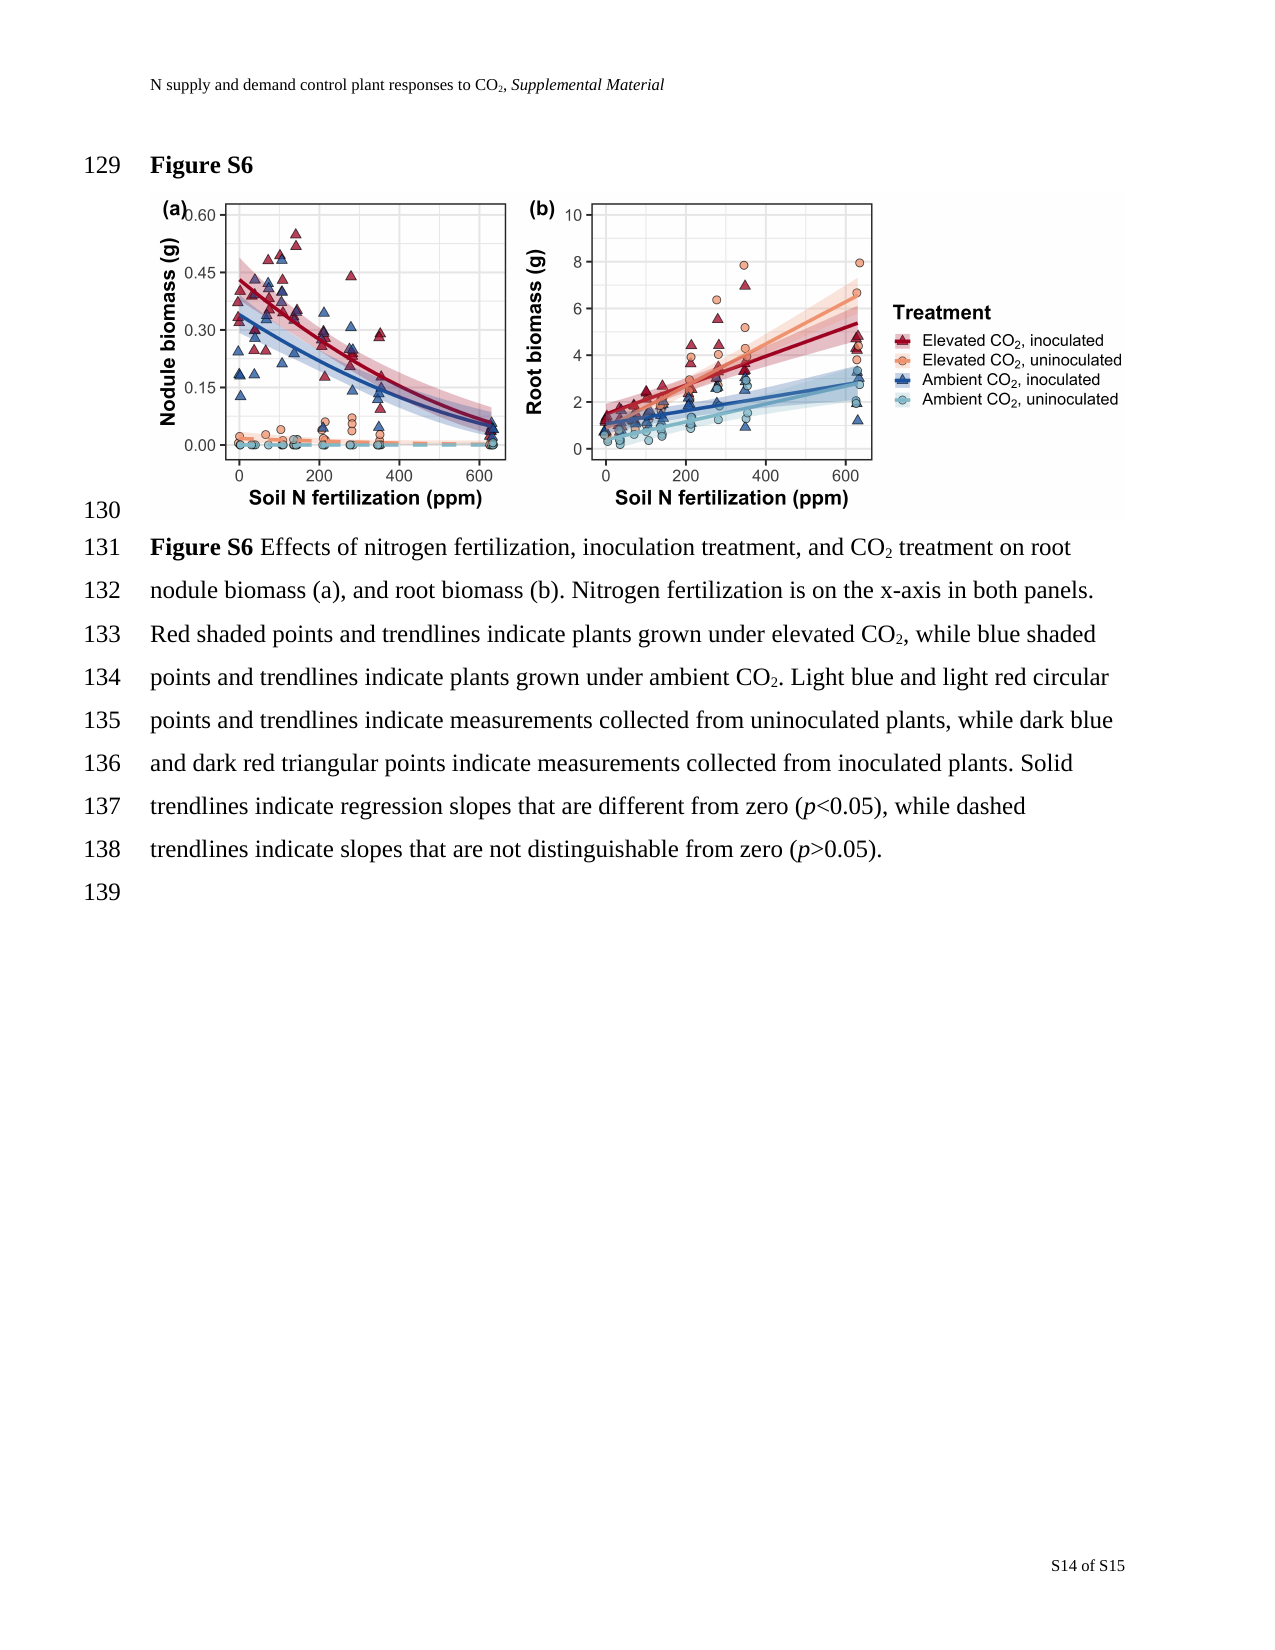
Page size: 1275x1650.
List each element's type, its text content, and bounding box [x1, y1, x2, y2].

text Figure S6 Effects of nitrogen fertilization, inoculation treatment, and CO2 treatment on root nodule biomass (a), and root biomass (b). Nitrogen fertilization is on the x-axis in both panels. Red shaded points and trendlines indicate plants grown under elevated CO2, while blue shaded points and trendlines indicate plants grown under ambient CO2. Light blue and light red circular points and trendlines indicate measurements collected from uninoculated plants, while dark blue and dark red triangular points indicate measurements collected from inoculated plants. Solid trendlines indicate regression slopes that are different from zero (p<0.05), while dashed trendlines indicate slopes that are not distinguishable from zero (p>0.05). [150, 532, 1125, 863]
picture [150, 193, 1125, 519]
text Figure S6 [150, 150, 1125, 179]
